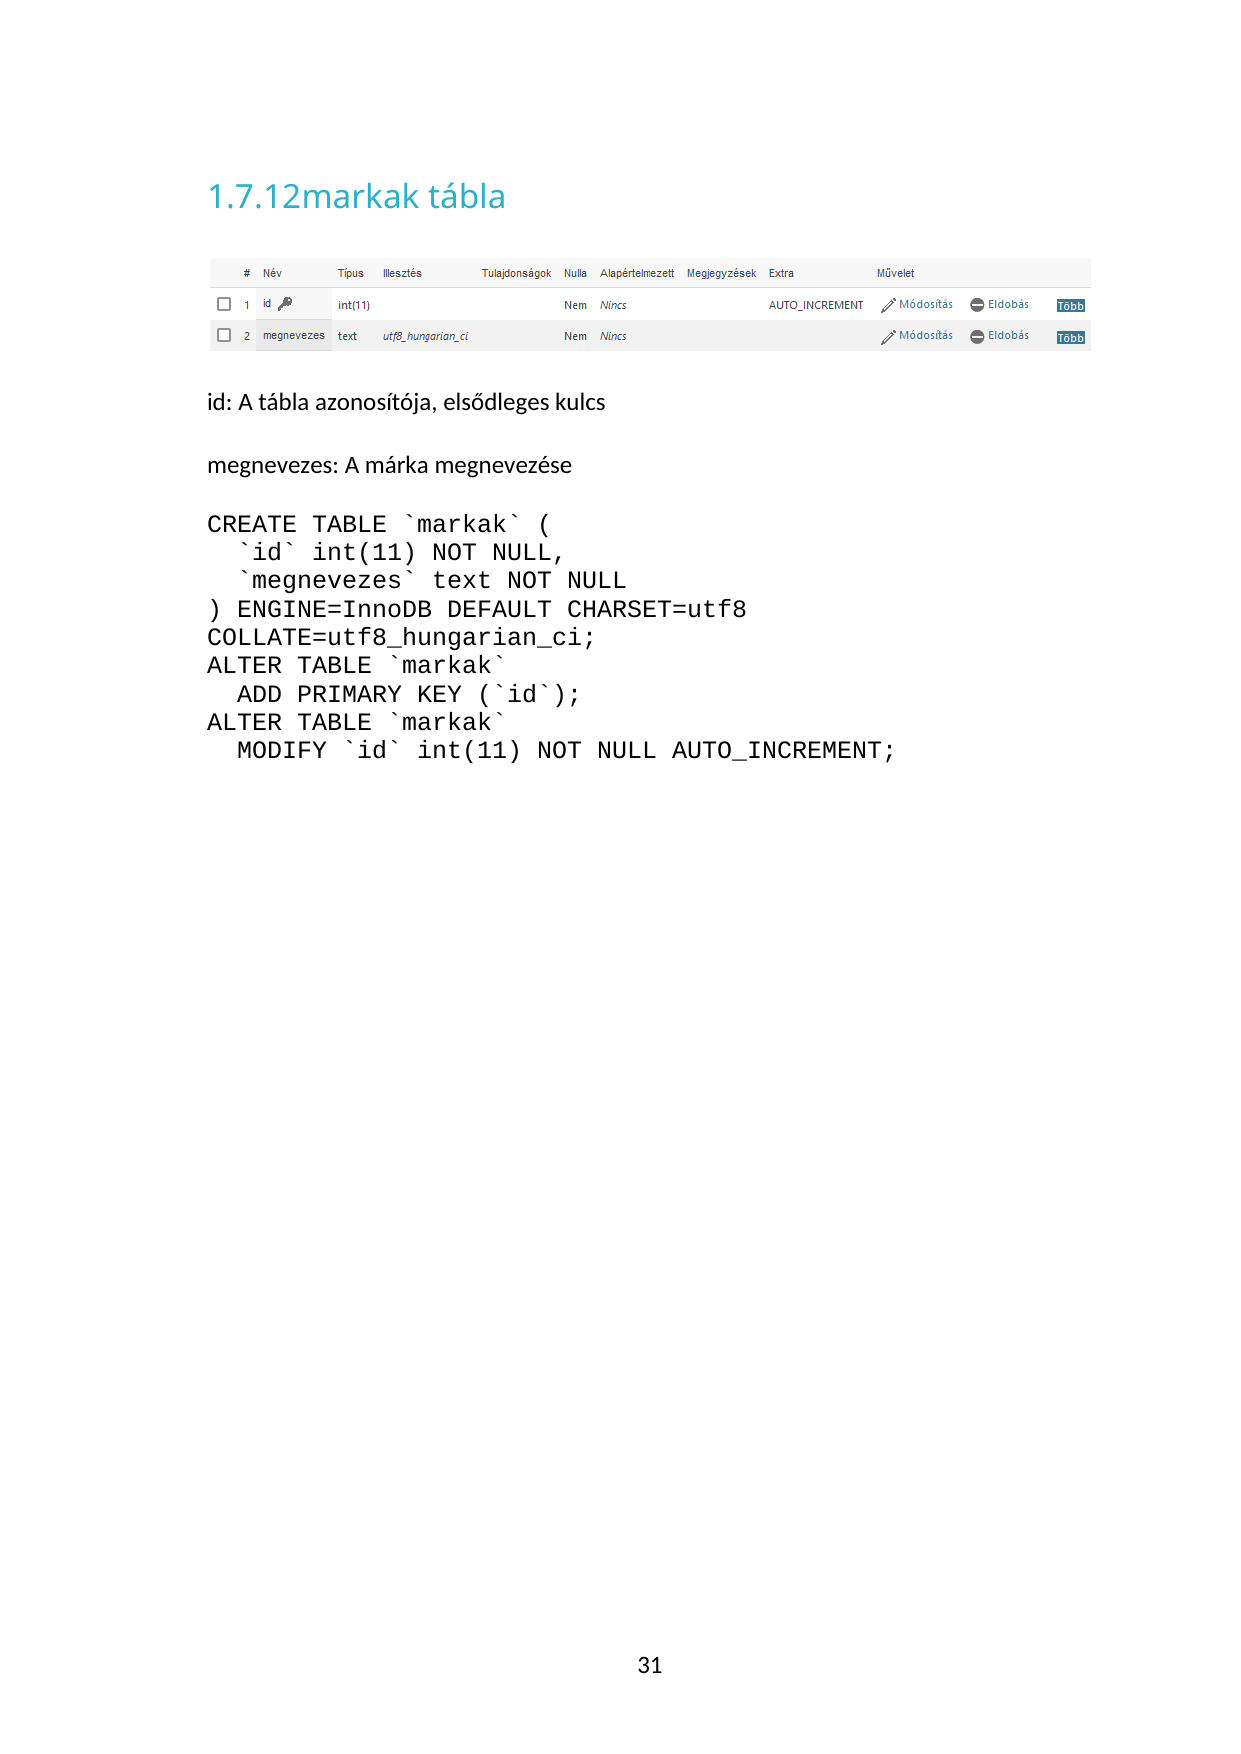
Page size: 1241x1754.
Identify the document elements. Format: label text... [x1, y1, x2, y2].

text ) ENGINE=InnoDB DEFAULT CHARSET=utf8 COLLATE=utf8_hungarian_ci; [207, 596, 1092, 653]
text `id` int(11) NOT NULL, [207, 540, 1092, 568]
text `megnevezes` text NOT NULL [207, 568, 1092, 596]
picture [206, 253, 1093, 355]
text MODIFY `id` int(11) NOT NULL AUTO_INCREMENT; [207, 738, 1092, 766]
text id: A tábla azonosítója, elsődleges kulcs [207, 387, 1092, 417]
text CREATE TABLE `markak` ( [207, 511, 1092, 540]
subtitle markak tábla [207, 173, 1092, 218]
text megnevezes: A márka megnevezése [207, 449, 1092, 479]
text ALTER TABLE `markak` [207, 710, 1092, 738]
text ALTER TABLE `markak` [207, 653, 1092, 681]
text ADD PRIMARY KEY (`id`); [207, 681, 1092, 710]
